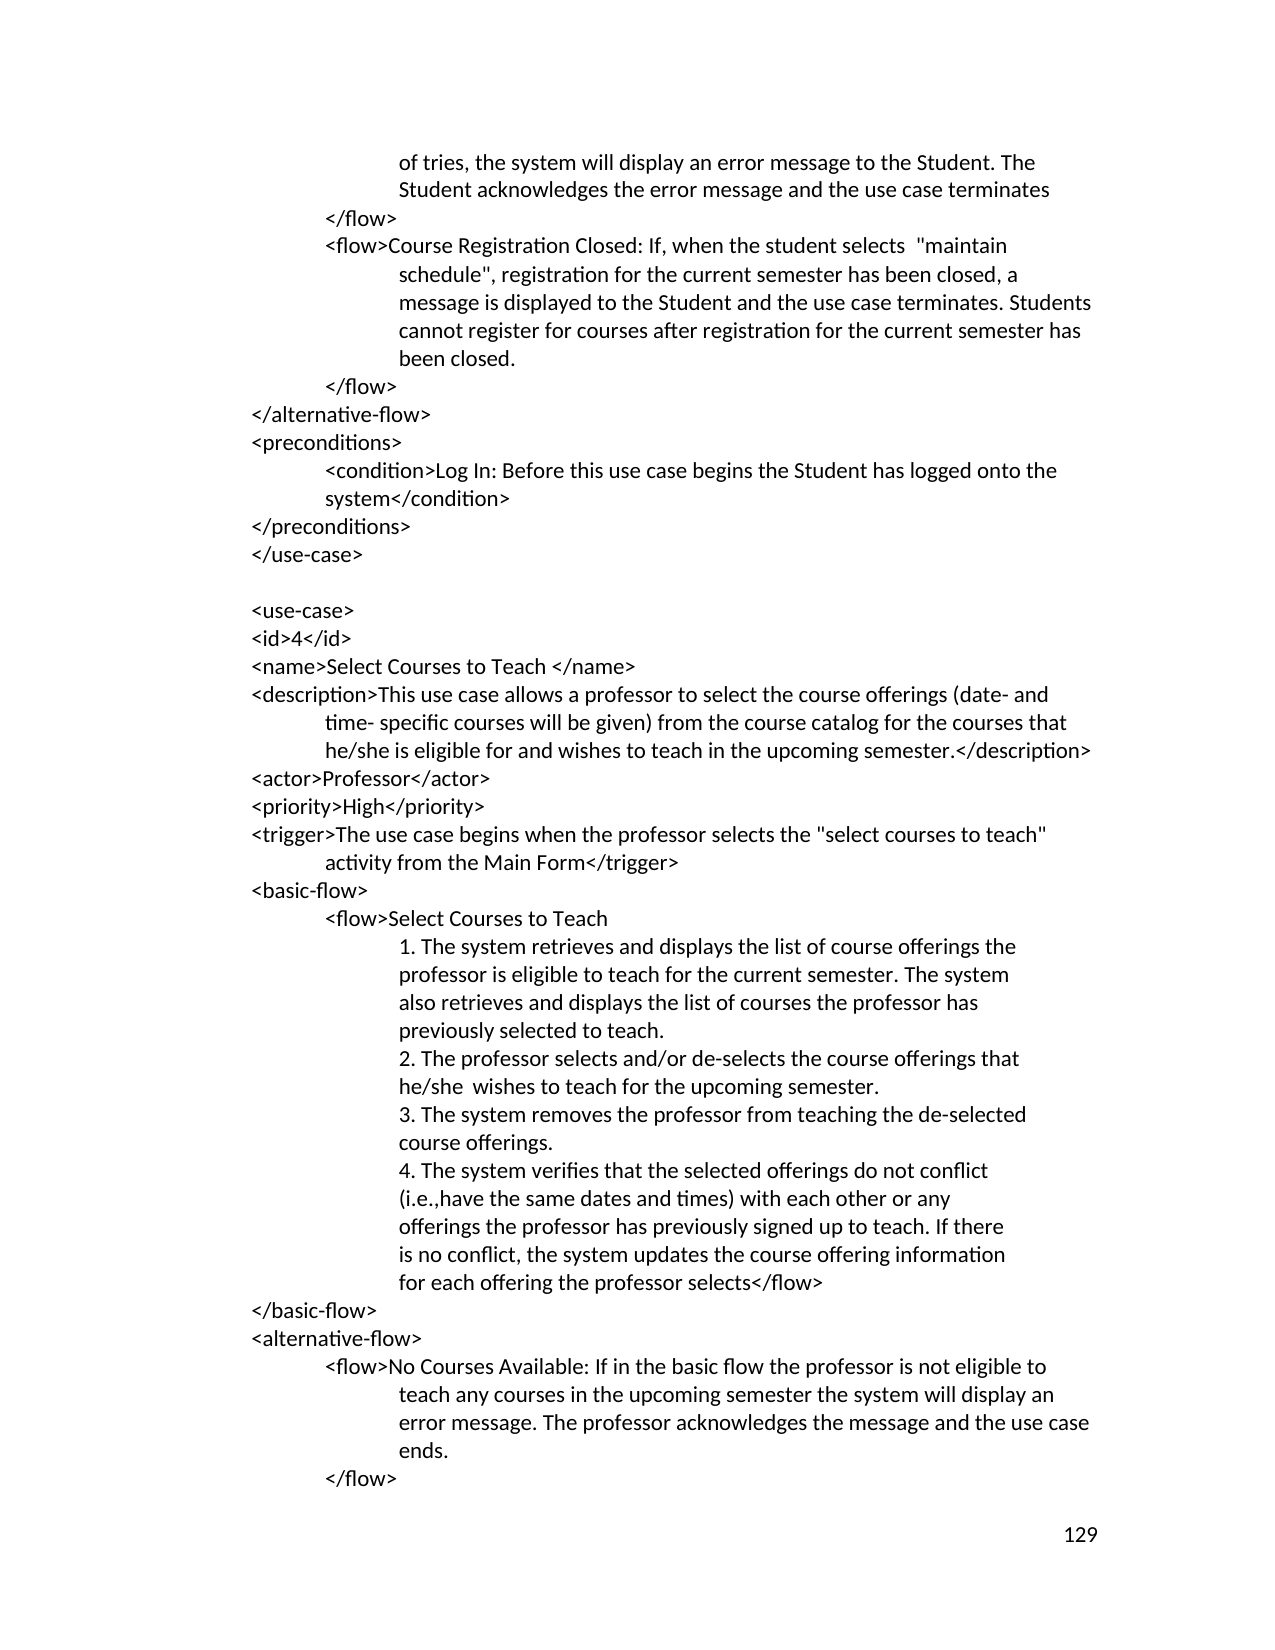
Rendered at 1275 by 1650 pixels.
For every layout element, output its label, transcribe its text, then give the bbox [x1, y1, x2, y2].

text 1. The system retrieves and displays the list of course offerings the [177, 932, 1098, 960]
text <flow>Course Registration Closed: If, when the student selects "maintain schedule", registration for the current semester has been closed, a message is displayed to the Student and the use case terminates. Students cannot register for courses after registration for the current semester has been closed. [177, 232, 1098, 372]
text is no conflict, the system updates the course offering information [177, 1240, 1098, 1268]
text course offerings. [177, 1128, 1098, 1156]
text </alternative-flow> [177, 400, 1098, 428]
text for each offering the professor selects</flow> [177, 1268, 1098, 1296]
text </flow> [177, 1464, 1098, 1493]
text of tries, the system will display an error message to the Student. The Student acknowledges the error message and the use case terminates </flow> [177, 148, 1098, 232]
text </preconditions> [177, 512, 1098, 540]
text <preconditions> [177, 428, 1098, 456]
text 2. The professor selects and/or de-selects the course offerings that [177, 1044, 1098, 1072]
text (i.e.,have the same dates and times) with each other or any [177, 1184, 1098, 1212]
text <alternative-flow> [177, 1324, 1098, 1352]
text also retrieves and displays the list of courses the professor has [177, 988, 1098, 1016]
text <trigger>The use case begins when the professor selects the "select courses to teach" activity from the Main Form</trigger> [177, 820, 1098, 876]
text <id>4</id> [177, 624, 1098, 652]
text <condition>Log In: Before this use case begins the Student has logged onto the system</condition> [177, 456, 1098, 512]
text previously selected to teach. [177, 1016, 1098, 1044]
text offerings the professor has previously signed up to teach. If there [177, 1212, 1098, 1240]
text 4. The system verifies that the selected offerings do not conflict [177, 1156, 1098, 1184]
text </use-case> [177, 540, 1098, 568]
text </flow> [177, 372, 1098, 400]
text <use-case> [177, 596, 1098, 624]
text <flow>No Courses Available: If in the basic flow the professor is not eligible to teach any courses in the upcoming semester the system will display an error message. The professor acknowledges the message and the use case ends. [177, 1352, 1098, 1464]
text 3. The system removes the professor from teaching the de-selected [177, 1100, 1098, 1128]
text </basic-flow> [177, 1296, 1098, 1324]
text <basic-flow> [177, 876, 1098, 904]
text <description>This use case allows a professor to select the course offerings (date- and time- specific courses will be given) from the course catalog for the courses that he/she is eligible for and wishes to teach in the upcoming semester.</description> [177, 680, 1098, 764]
text <flow>Select Courses to Teach [177, 904, 1098, 932]
text <name>Select Courses to Teach </name> [177, 652, 1098, 680]
text professor is eligible to teach for the current semester. The system [177, 960, 1098, 988]
text he/she wishes to teach for the upcoming semester. [177, 1072, 1098, 1100]
text <actor>Professor</actor> [177, 764, 1098, 792]
text <priority>High</priority> [177, 792, 1098, 820]
